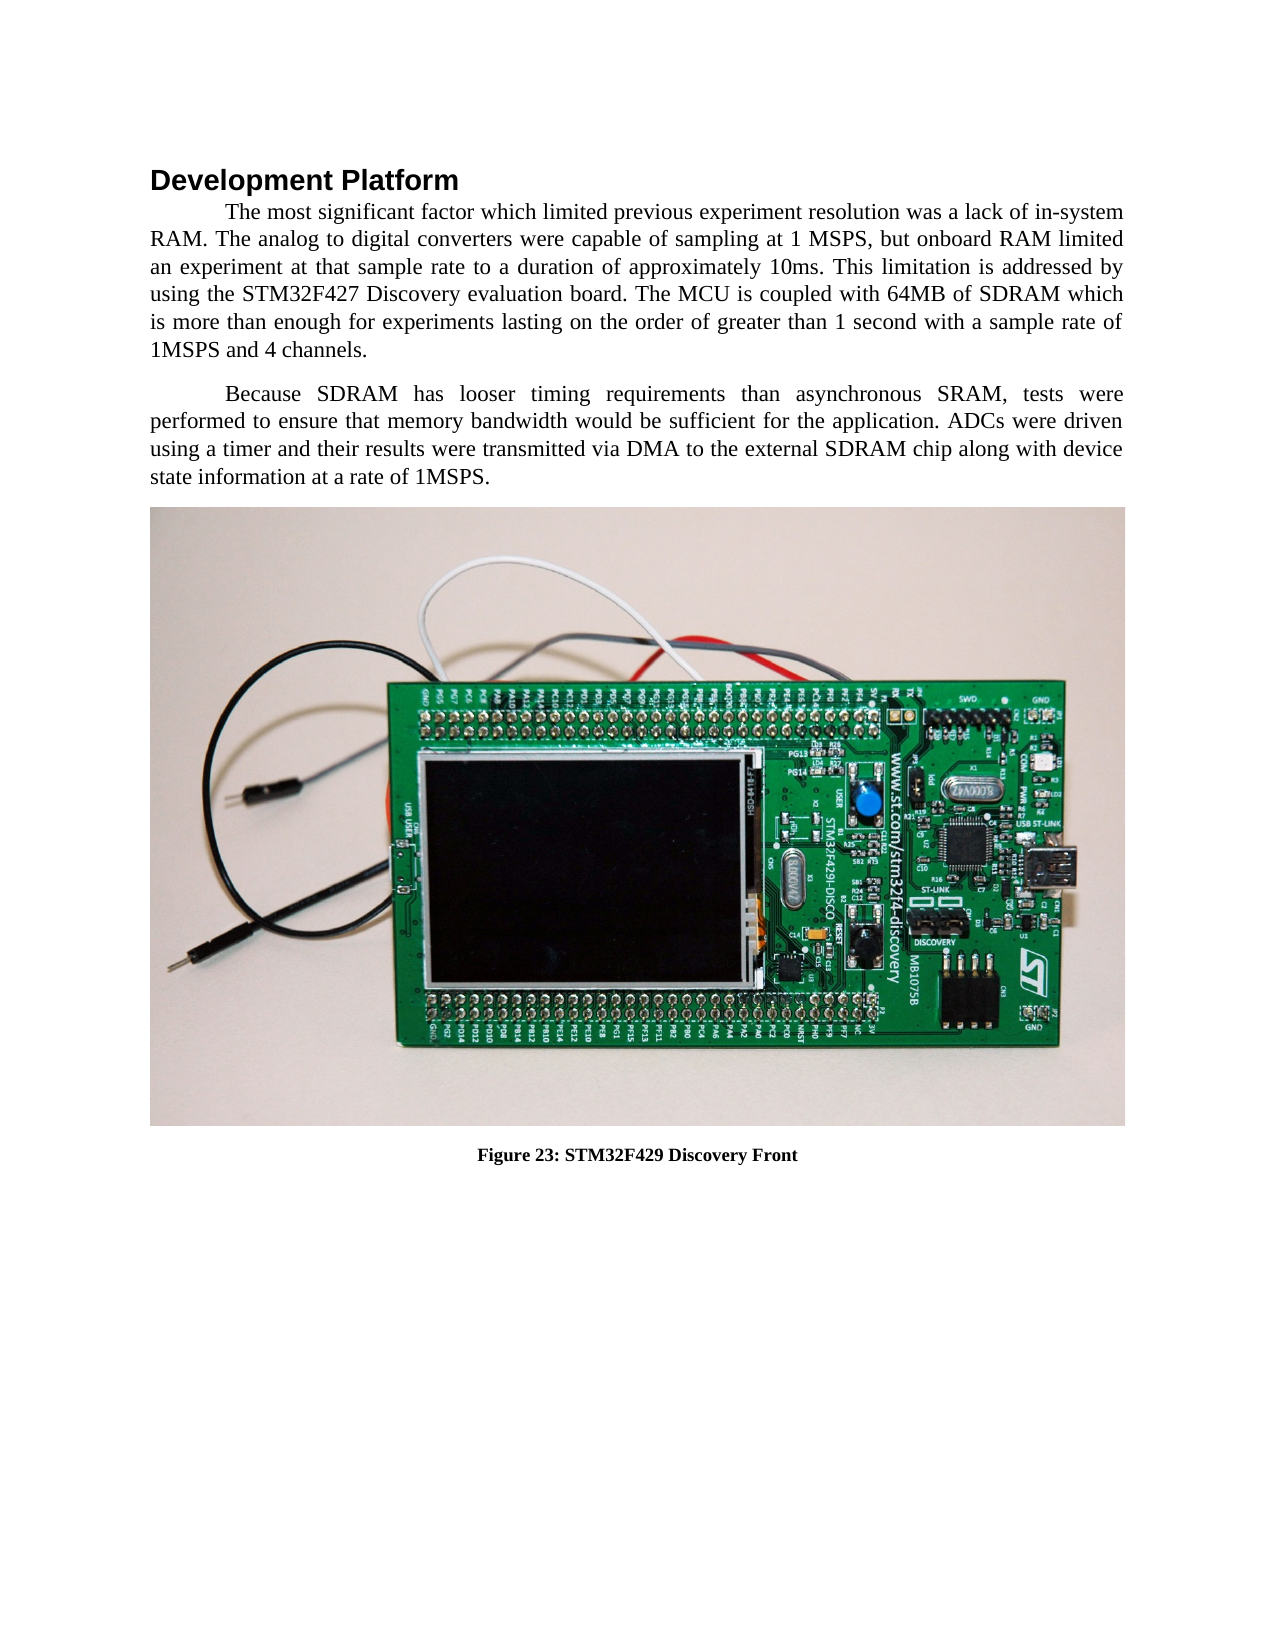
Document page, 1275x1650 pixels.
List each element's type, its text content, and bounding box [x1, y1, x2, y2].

text Because SDRAM has looser timing requirements than asynchronous SRAM, tests were performed to ensure that memory bandwidth would be sufficient for the application. ADCs were driven using a timer and their results were transmitted via DMA to the external SDRAM chip along with device state information at a rate of 1MSPS. [150, 380, 1125, 489]
picture [150, 507, 1125, 1126]
subtitle Development Platform [150, 162, 1125, 196]
text The most significant factor which limited previous experiment resolution was a lack of in-system RAM. The analog to digital converters were capable of sampling at 1 MSPS, but onboard RAM limited an experiment at that sample rate to a duration of approximately 10ms. This limitation is addressed by using the STM32F427 Discovery evaluation board. The MCU is coupled with 64MB of SDRAM which is more than enough for experiments lasting on the order of greater than 1 second with a sample rate of 1MSPS and 4 channels. [150, 198, 1125, 362]
